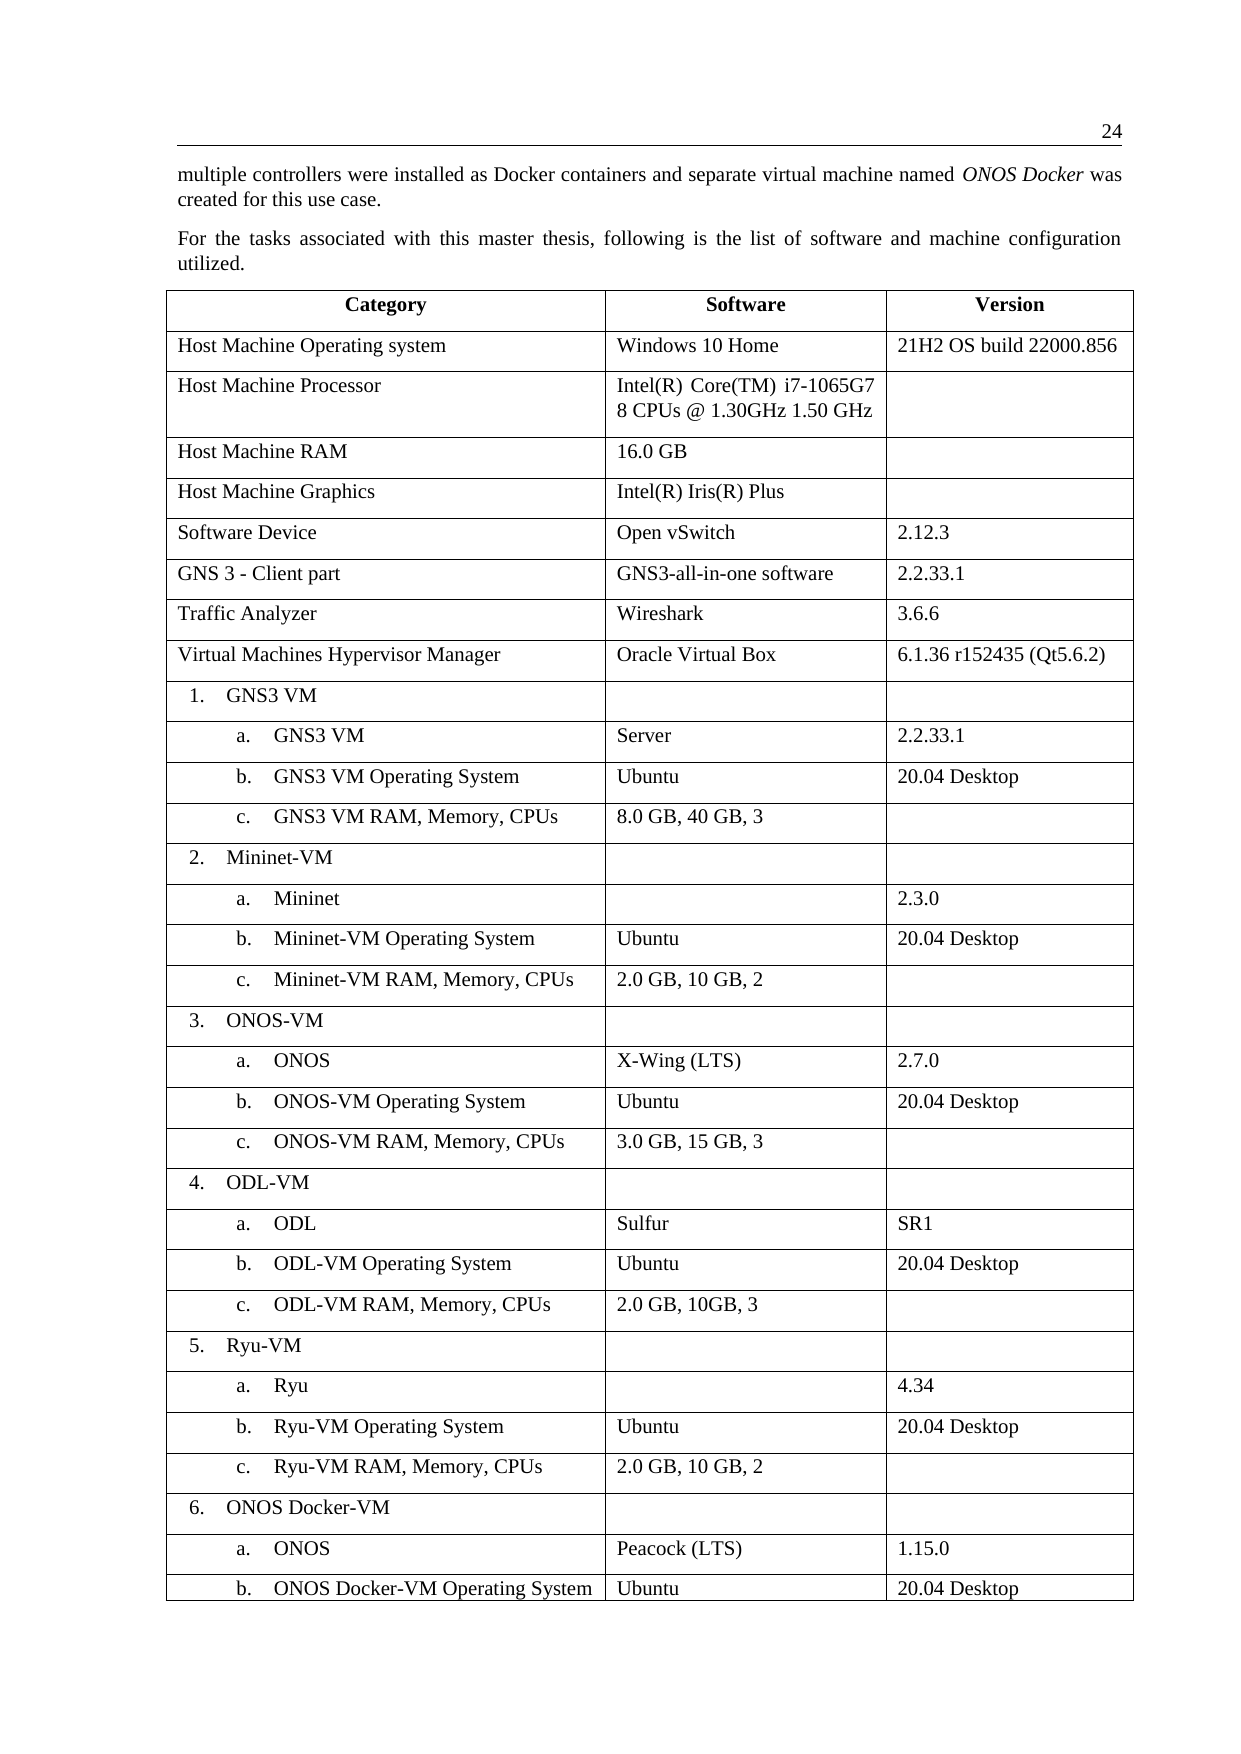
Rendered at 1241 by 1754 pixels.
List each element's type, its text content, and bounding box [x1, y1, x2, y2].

table_cell 20.04 Desktop [887, 763, 1133, 802]
table_cell Host Machine Operating system [167, 332, 605, 371]
table_cell [887, 1332, 1133, 1371]
table_cell 8.0 GB, 40 GB, 3 [606, 804, 886, 843]
table_cell Mininet-VM Operating System [167, 925, 605, 965]
table_cell 6.1.36 r152435 (Qt5.6.2) [887, 641, 1133, 681]
table_cell 3.0 GB, 15 GB, 3 [606, 1129, 886, 1168]
table_cell [606, 844, 886, 884]
table_cell Ryu-VM [167, 1332, 605, 1371]
table_cell 16.0 GB [606, 438, 886, 477]
table_cell [887, 372, 1133, 437]
table_cell Mininet-VM [167, 844, 605, 884]
table_cell [887, 804, 1133, 843]
table_cell ODL-VM Operating System [167, 1250, 605, 1290]
table_cell [606, 682, 886, 721]
table_cell Ryu-VM Operating System [167, 1413, 605, 1452]
text For the tasks associated with this master thesis, following is the list of software and machine configuration utilized. [177, 225, 1122, 275]
table_cell [887, 438, 1133, 477]
table_cell 2.3.0 [887, 885, 1133, 924]
table_cell GNS 3 - Client part [167, 560, 605, 599]
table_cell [167, 1575, 605, 1600]
table_cell 21H2 OS build 22000.856 [887, 332, 1133, 371]
table_cell Mininet [167, 885, 605, 924]
table_cell 2.2.33.1 [887, 560, 1133, 599]
table_cell GNS3 VM Operating System [167, 763, 605, 802]
table_cell X-Wing (LTS) [606, 1047, 886, 1087]
table_cell 2.0 GB, 10 GB, 2 [606, 1454, 886, 1493]
table_cell Host Machine Processor [167, 372, 605, 437]
table_cell 20.04 Desktop [887, 1250, 1133, 1290]
table_cell [887, 966, 1133, 1006]
table_cell [887, 1169, 1133, 1209]
table_cell 2.12.3 [887, 519, 1133, 559]
table_cell ODL [167, 1210, 605, 1249]
table_cell [887, 479, 1133, 518]
table_cell Virtual Machines Hypervisor Manager [167, 641, 605, 681]
table_cell [887, 1494, 1133, 1534]
table_cell Ubuntu [606, 1413, 886, 1452]
table_cell Intel(R) Iris(R) Plus [606, 479, 886, 518]
table_cell 20.04 Desktop [887, 1413, 1133, 1452]
table_cell [887, 1129, 1133, 1168]
table_cell [606, 1007, 886, 1046]
table_cell Ryu-VM RAM, Memory, CPUs [167, 1454, 605, 1493]
table_cell Mininet-VM RAM, Memory, CPUs [167, 966, 605, 1006]
table_cell [606, 1169, 886, 1209]
table_cell 4.34 [887, 1372, 1133, 1412]
table_cell 20.04 Desktop [887, 1575, 1133, 1600]
table_cell Ubuntu [606, 1575, 886, 1600]
table_cell Ryu [167, 1372, 605, 1412]
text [177, 161, 1122, 211]
table_cell ONOS-VM [167, 1007, 605, 1046]
table_cell Peacock (LTS) [606, 1535, 886, 1574]
table_cell [887, 1007, 1133, 1046]
table_cell 2.2.33.1 [887, 722, 1133, 762]
table_header Category [167, 291, 605, 331]
table_cell [887, 1454, 1133, 1493]
table_cell Server [606, 722, 886, 762]
table_cell ODL-VM [167, 1169, 605, 1209]
table_cell Sulfur [606, 1210, 886, 1249]
table_cell 20.04 Desktop [887, 1088, 1133, 1127]
table_cell 2.0 GB, 10 GB, 2 [606, 966, 886, 1006]
table_cell Open vSwitch [606, 519, 886, 559]
table_cell [606, 1332, 886, 1371]
table_cell 2.0 GB, 10GB, 3 [606, 1291, 886, 1331]
table_cell ONOS [167, 1047, 605, 1087]
table_cell ONOS Docker-VM [167, 1494, 605, 1534]
table_cell Host Machine Graphics [167, 479, 605, 518]
table_cell Host Machine RAM [167, 438, 605, 477]
table_cell GNS3 VM RAM, Memory, CPUs [167, 804, 605, 843]
table_cell GNS3 VM [167, 682, 605, 721]
table_cell 1.15.0 [887, 1535, 1133, 1574]
table_cell Wireshark [606, 600, 886, 640]
table_cell SR1 [887, 1210, 1133, 1249]
table_cell 3.6.6 [887, 600, 1133, 640]
table_cell Intel(R) Core(TM) i7-1065G7 8 CPUs @ 1.30GHz 1.50 GHz [606, 372, 886, 437]
table_cell Ubuntu [606, 925, 886, 965]
table_cell 2.7.0 [887, 1047, 1133, 1087]
table_cell [887, 1291, 1133, 1331]
table_cell [606, 1372, 886, 1412]
table_cell Windows 10 Home [606, 332, 886, 371]
table_cell [606, 885, 886, 924]
table_cell ODL-VM RAM, Memory, CPUs [167, 1291, 605, 1331]
table_cell [887, 844, 1133, 884]
table_header Software [606, 291, 886, 331]
table_cell ONOS-VM Operating System [167, 1088, 605, 1127]
table_cell Ubuntu [606, 763, 886, 802]
table_header Version [887, 291, 1133, 331]
table_cell 20.04 Desktop [887, 925, 1133, 965]
table_cell Ubuntu [606, 1088, 886, 1127]
table_cell Software Device [167, 519, 605, 559]
table_cell GNS3 VM [167, 722, 605, 762]
table_cell ONOS [167, 1535, 605, 1574]
table_cell ONOS-VM RAM, Memory, CPUs [167, 1129, 605, 1168]
table_cell Oracle Virtual Box [606, 641, 886, 681]
table_cell Traffic Analyzer [167, 600, 605, 640]
table_cell [887, 682, 1133, 721]
table_cell [606, 1494, 886, 1534]
table_cell GNS3-all-in-one software [606, 560, 886, 599]
table_cell Ubuntu [606, 1250, 886, 1290]
